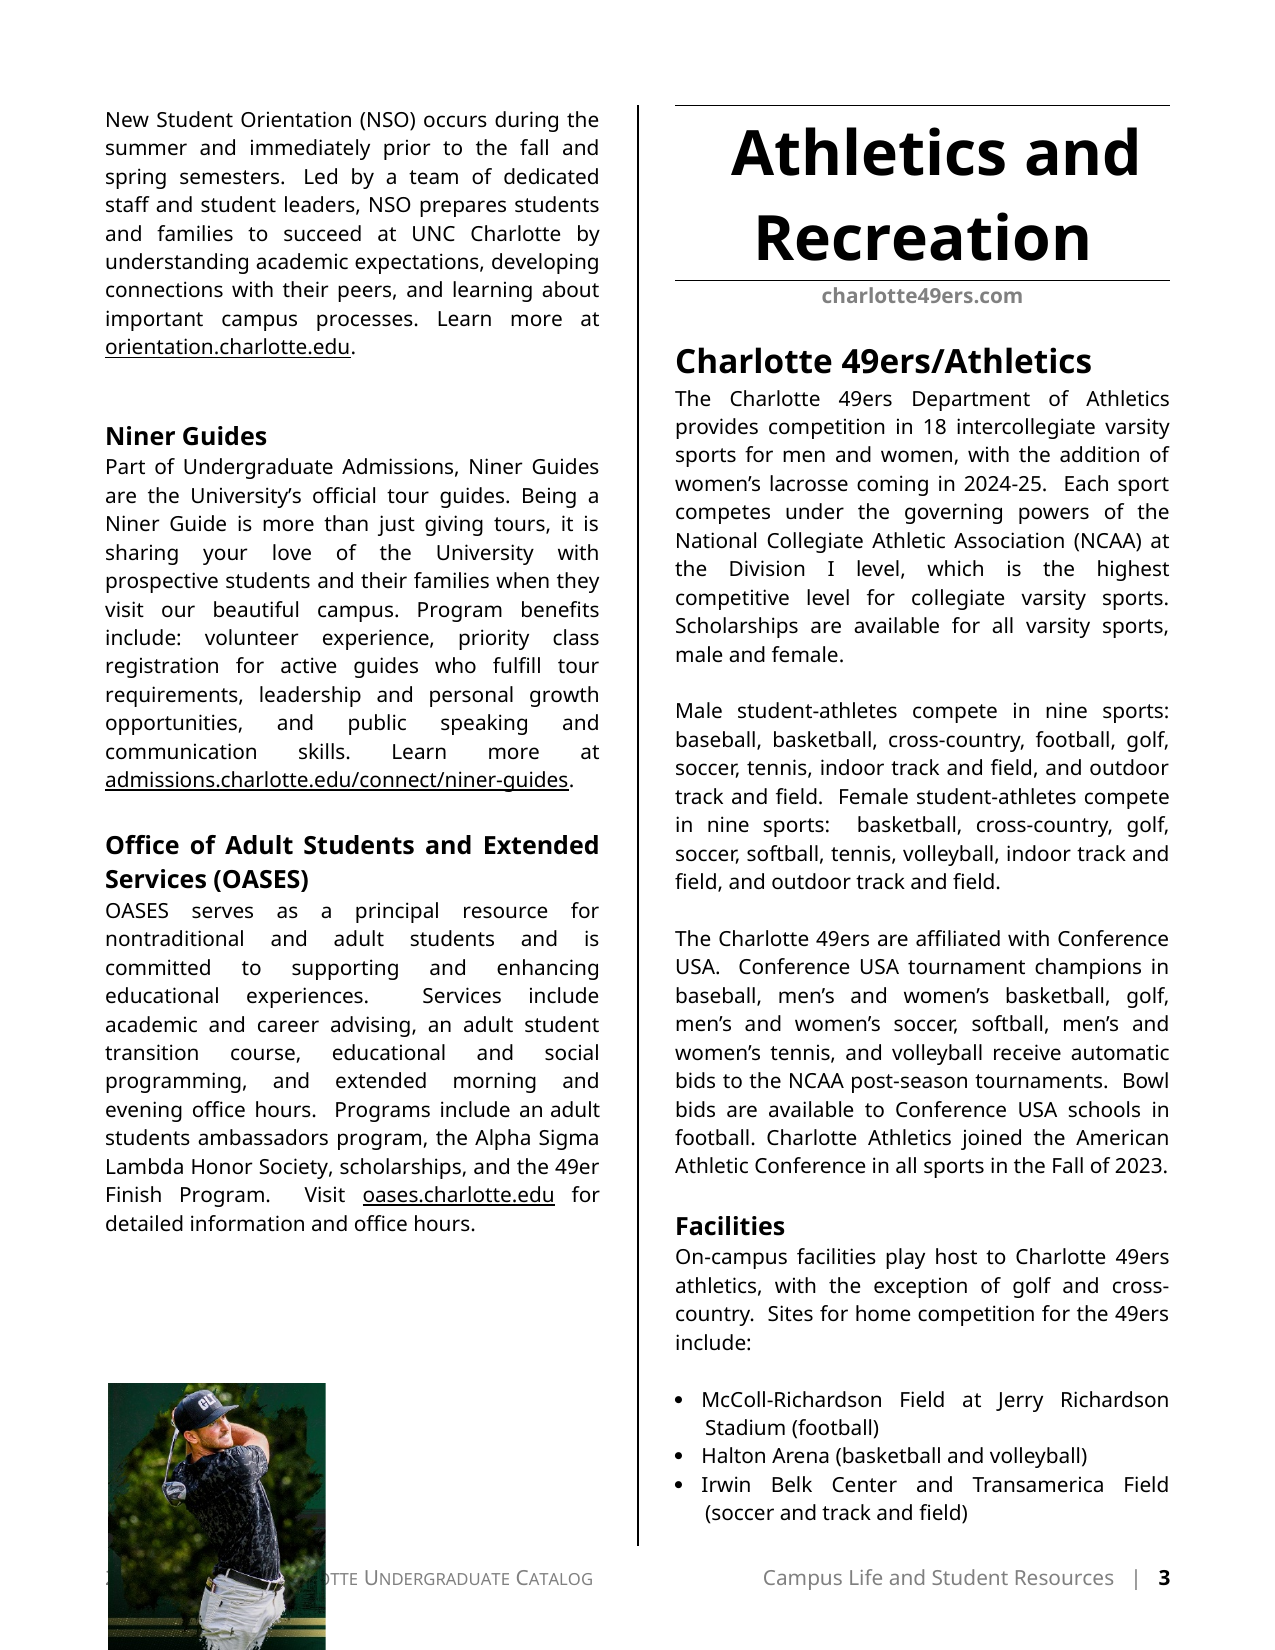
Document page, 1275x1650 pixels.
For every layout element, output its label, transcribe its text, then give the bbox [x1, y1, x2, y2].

text New Student Orientation (NSO) occurs during the summer and immediately prior to the fall and spring semesters. Led by a team of dedicated staff and student leaders, NSO prepares students and families to succeed at UNC Charlotte by understanding academic expectations, developing connections with their peers, and learning about important campus processes. Learn more at orientation.charlotte.edu. [105, 105, 600, 361]
list Halton Arena (basketball and volleyball) [675, 1442, 1170, 1470]
text Male student-athletes compete in nine sports: baseball, basketball, cross-country, football, golf, soccer, tennis, indoor track and field, and outdoor track and field. Female student-athletes compete in nine sports: basketball, cross-country, golf, soccer, softball, tennis, volleyball, indoor track and field, and outdoor track and field. [675, 697, 1170, 896]
text Charlotte 49ers/Athletics [675, 338, 1170, 384]
text The Charlotte 49ers are affiliated with Conference USA. Conference USA tournament champions in baseball, men’s and women’s basketball, golf, men’s and women’s soccer, softball, men’s and women’s tennis, and volleyball receive automatic bids to the NCAA post-season tournaments. Bowl bids are available to Conference USA schools in football. Charlotte Athletics joined the American Athletic Conference in all sports in the Fall of 2023. [675, 924, 1170, 1180]
text Niner Guides [105, 418, 600, 452]
text Athletics and Recreation [675, 106, 1170, 280]
text charlotte49ers.com [675, 281, 1170, 310]
list Irwin Belk Center and Transamerica Field (soccer and track and field) [675, 1470, 1170, 1527]
text The Charlotte 49ers Department of Athletics provides competition in 18 intercollegiate varsity sports for men and women, with the addition of women’s lacrosse coming in 2024-25. Each sport competes under the governing powers of the National Collegiate Athletic Association (NCAA) at the Division I level, which is the highest competitive level for collegiate varsity sports. Scholarships are available for all varsity sports, male and female. [675, 384, 1170, 668]
picture [108, 1383, 326, 1650]
text Office of Adult Students and Extended Services (OASES) [105, 828, 600, 896]
text Facilities [675, 1208, 1170, 1242]
list McColl-Richardson Field at Jerry Richardson Stadium (football) [675, 1385, 1170, 1442]
text OASES serves as a principal resource for nontraditional and adult students and is committed to supporting and enhancing educational experiences. Services include academic and career advising, an adult student transition course, educational and social programming, and extended morning and evening office hours. Programs include an adult students ambassadors program, the Alpha Sigma Lambda Honor Society, scholarships, and the 49er Finish Program. Visit oases.charlotte.edu for detailed information and office hours. [105, 896, 600, 1237]
text Part of Undergraduate Admissions, Niner Guides are the University’s official tour guides. Being a Niner Guide is more than just giving tours, it is sharing your love of the University with prospective students and their families when they visit our beautiful campus. Program benefits include: volunteer experience, priority class registration for active guides who fulfill tour requirements, leadership and personal growth opportunities, and public speaking and communication skills. Learn more at admissions.charlotte.edu/connect/niner-guides. [105, 452, 600, 794]
text On-campus facilities play host to Charlotte 49ers athletics, with the exception of golf and cross-country. Sites for home competition for the 49ers include: [675, 1242, 1170, 1356]
